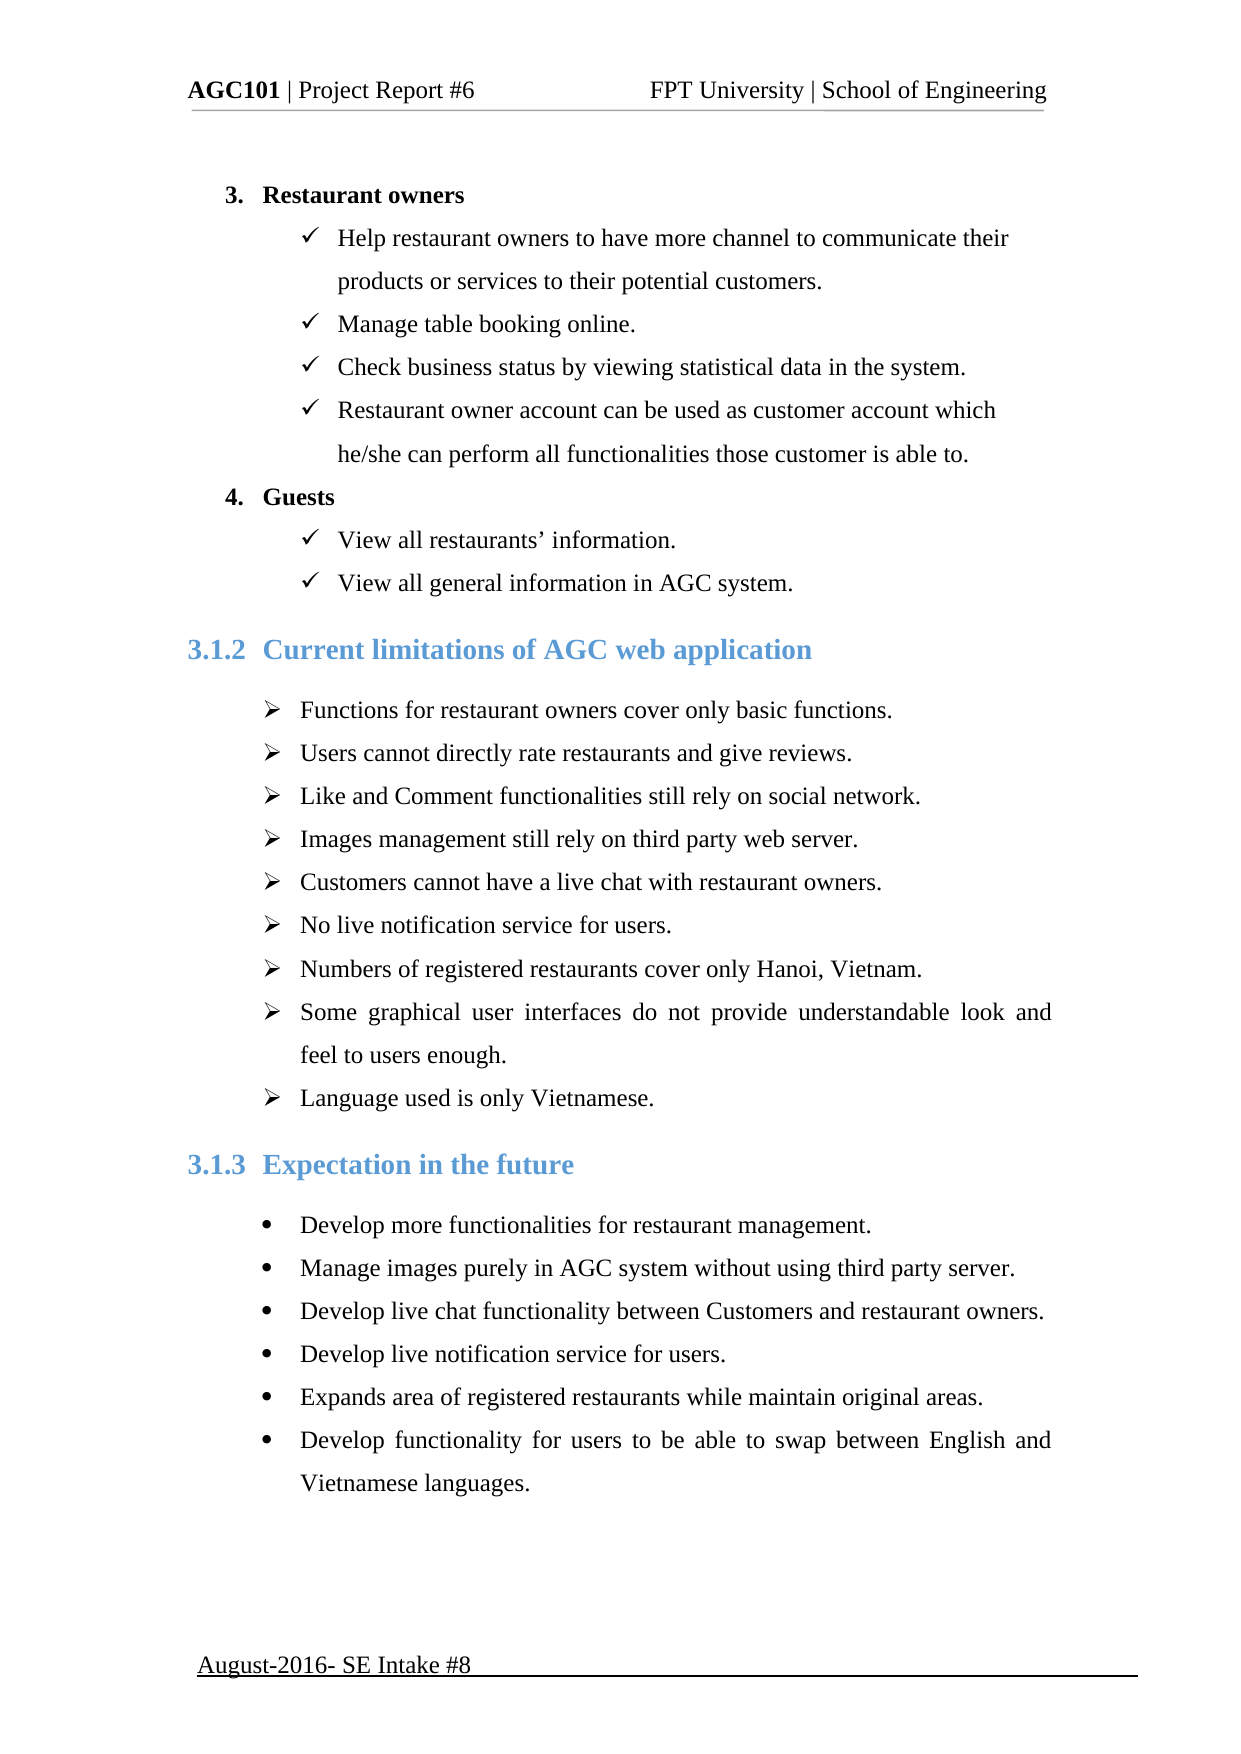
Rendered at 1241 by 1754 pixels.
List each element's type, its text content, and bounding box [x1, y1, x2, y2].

list Develop live notification service for users. [262, 1339, 1053, 1368]
list Functions for restaurant owners cover only basic functions. [262, 695, 1053, 724]
list Help restaurant owners to have more channel to communicate their products or services to their potential customers. [300, 223, 1053, 295]
list Numbers of registered restaurants cover only Hanoi, Vietnam. [262, 954, 1053, 982]
list View all restaurants’ information. [300, 525, 1053, 554]
list Customers cannot have a live chat with restaurant owners. [262, 867, 1053, 896]
list Some graphical user interfaces do not provide understandable look and feel to users enough. [262, 997, 1053, 1069]
list Language used is only Vietnamese. [262, 1083, 1053, 1112]
list Check business status by viewing statistical data in the system. [300, 352, 1053, 381]
list Manage images purely in AGC system without using third party server. [262, 1253, 1053, 1282]
list Expands area of registered restaurants while maintain original areas. [262, 1382, 1053, 1411]
list Users cannot directly rate restaurants and give reviews. [262, 738, 1053, 767]
list Like and Comment functionalities still rely on social network. [262, 781, 1053, 810]
list Guests [225, 482, 1053, 511]
list Manage table booking online. [300, 309, 1053, 338]
list Develop functionality for users to be able to swap between English and Vietnamese languages. [262, 1425, 1053, 1497]
list Restaurant owners [225, 180, 1053, 209]
subtitle Current limitations of AGC web application [187, 632, 1053, 666]
list No live notification service for users. [262, 911, 1053, 939]
list Develop live chat functionality between Customers and restaurant owners. [262, 1296, 1053, 1325]
list View all general information in AGC system. [300, 568, 1053, 597]
subtitle Expectation in the future [187, 1147, 1053, 1181]
list Images management still rely on third party web server. [262, 824, 1053, 853]
list Develop more functionalities for restaurant management. [262, 1210, 1053, 1238]
list Restaurant owner account can be used as customer account which he/she can perform all functionalities those customer is able to. [300, 396, 1053, 467]
